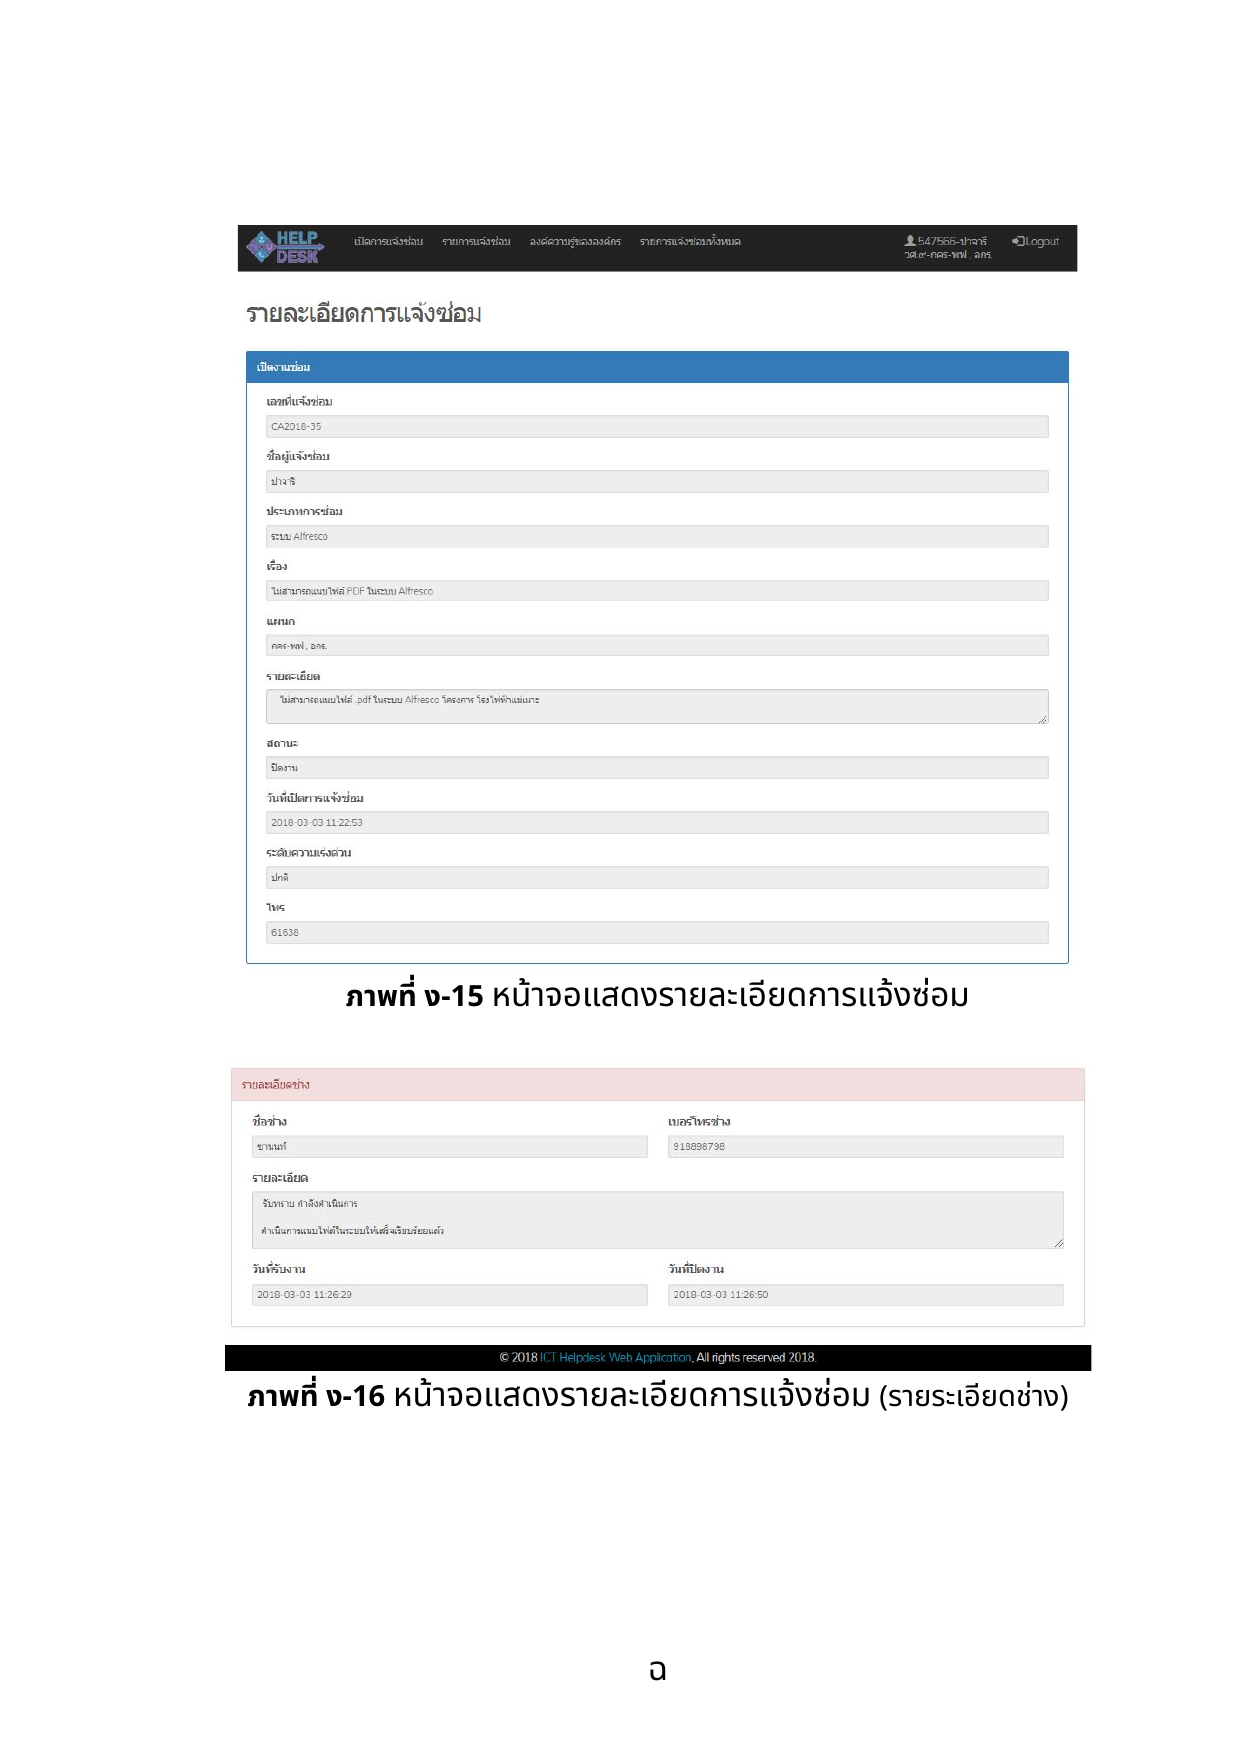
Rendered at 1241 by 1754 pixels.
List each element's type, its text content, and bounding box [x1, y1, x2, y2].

text ภาพที่ ง-16 หน้าจอแสดงรายละเอียดการแจ้งซ่อม (รายระเอียดช่าง) [225, 1371, 1090, 1421]
picture [237, 225, 1078, 971]
text ภาพที่ ง-15 หน้าจอแสดงรายละเอียดการแจ้งซ่อม [225, 971, 1090, 1021]
picture [225, 1060, 1092, 1371]
